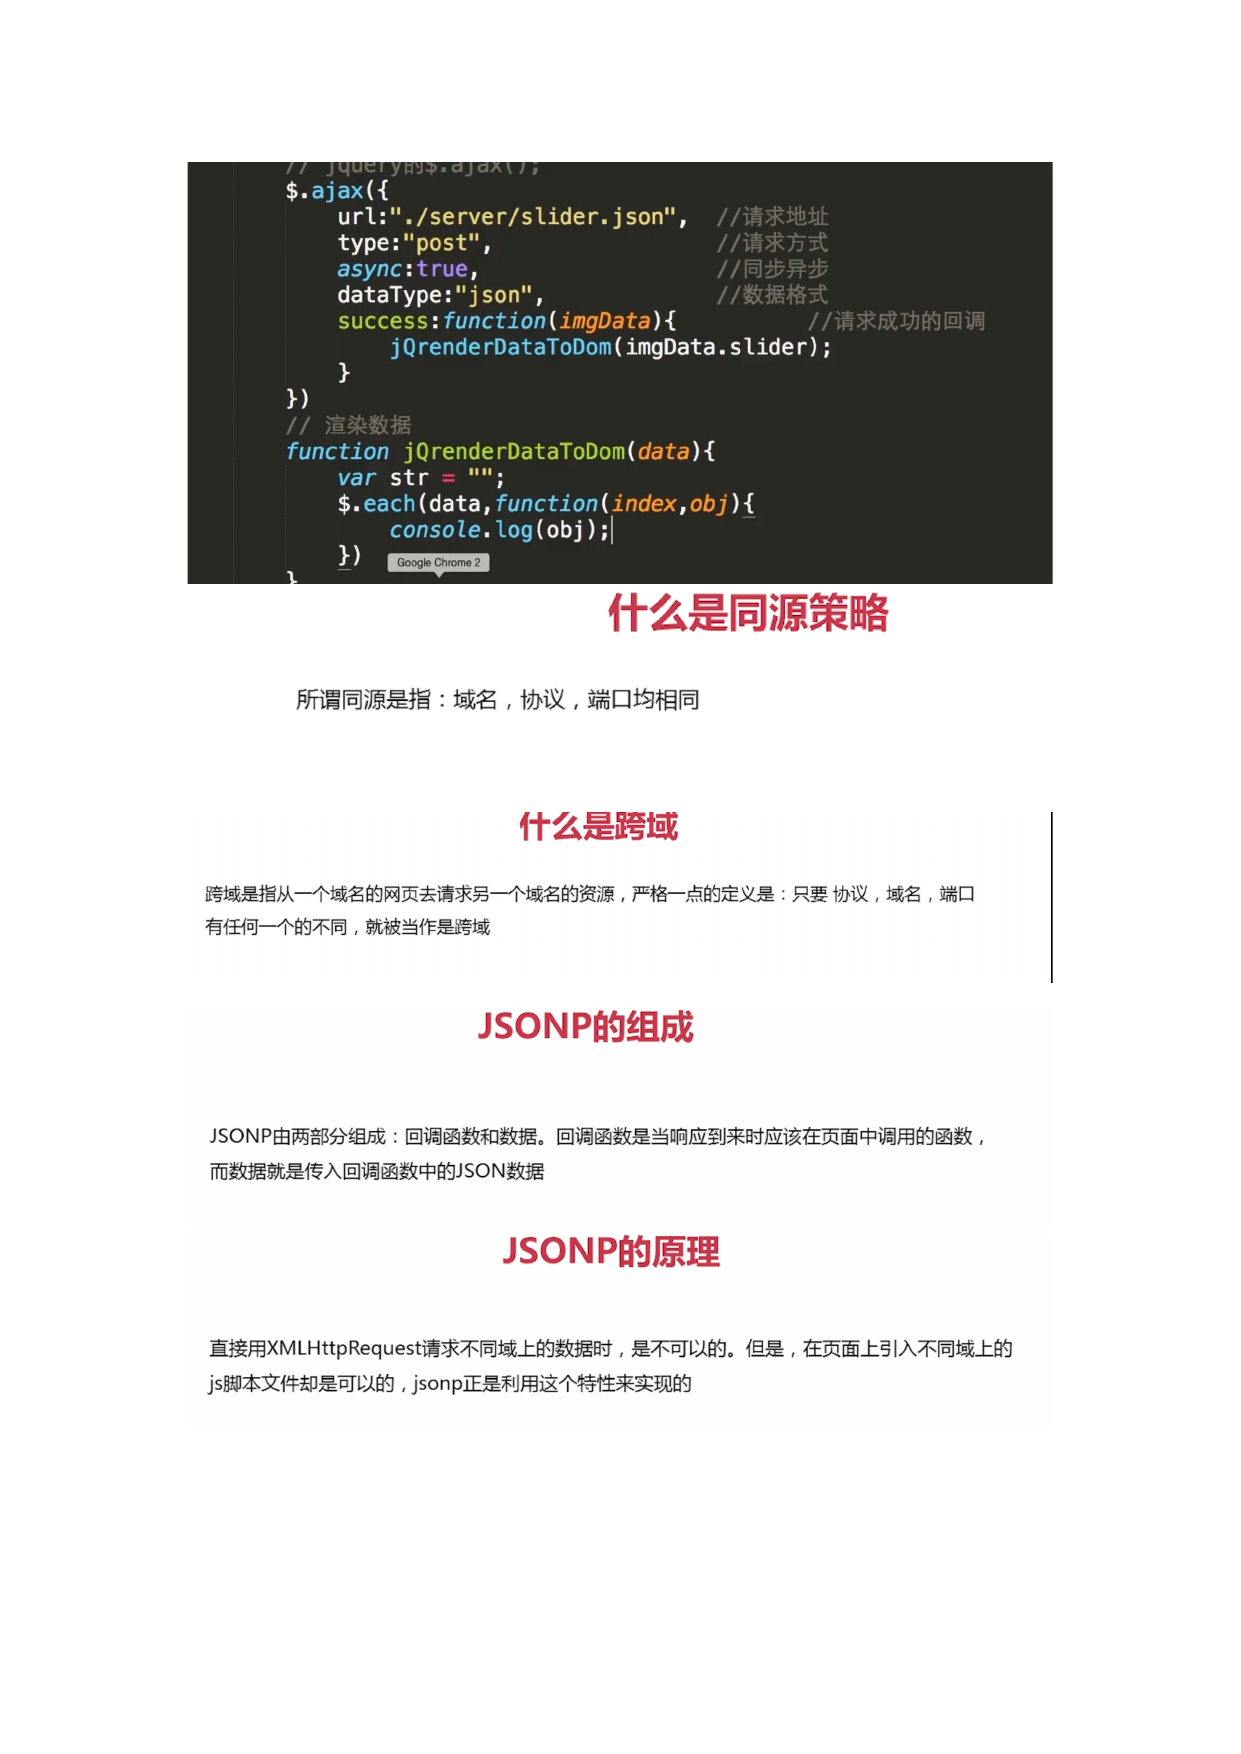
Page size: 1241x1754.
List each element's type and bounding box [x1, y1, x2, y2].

picture [187, 162, 1053, 790]
picture [187, 1007, 1053, 1227]
picture [187, 812, 1053, 983]
picture [187, 1234, 1053, 1429]
